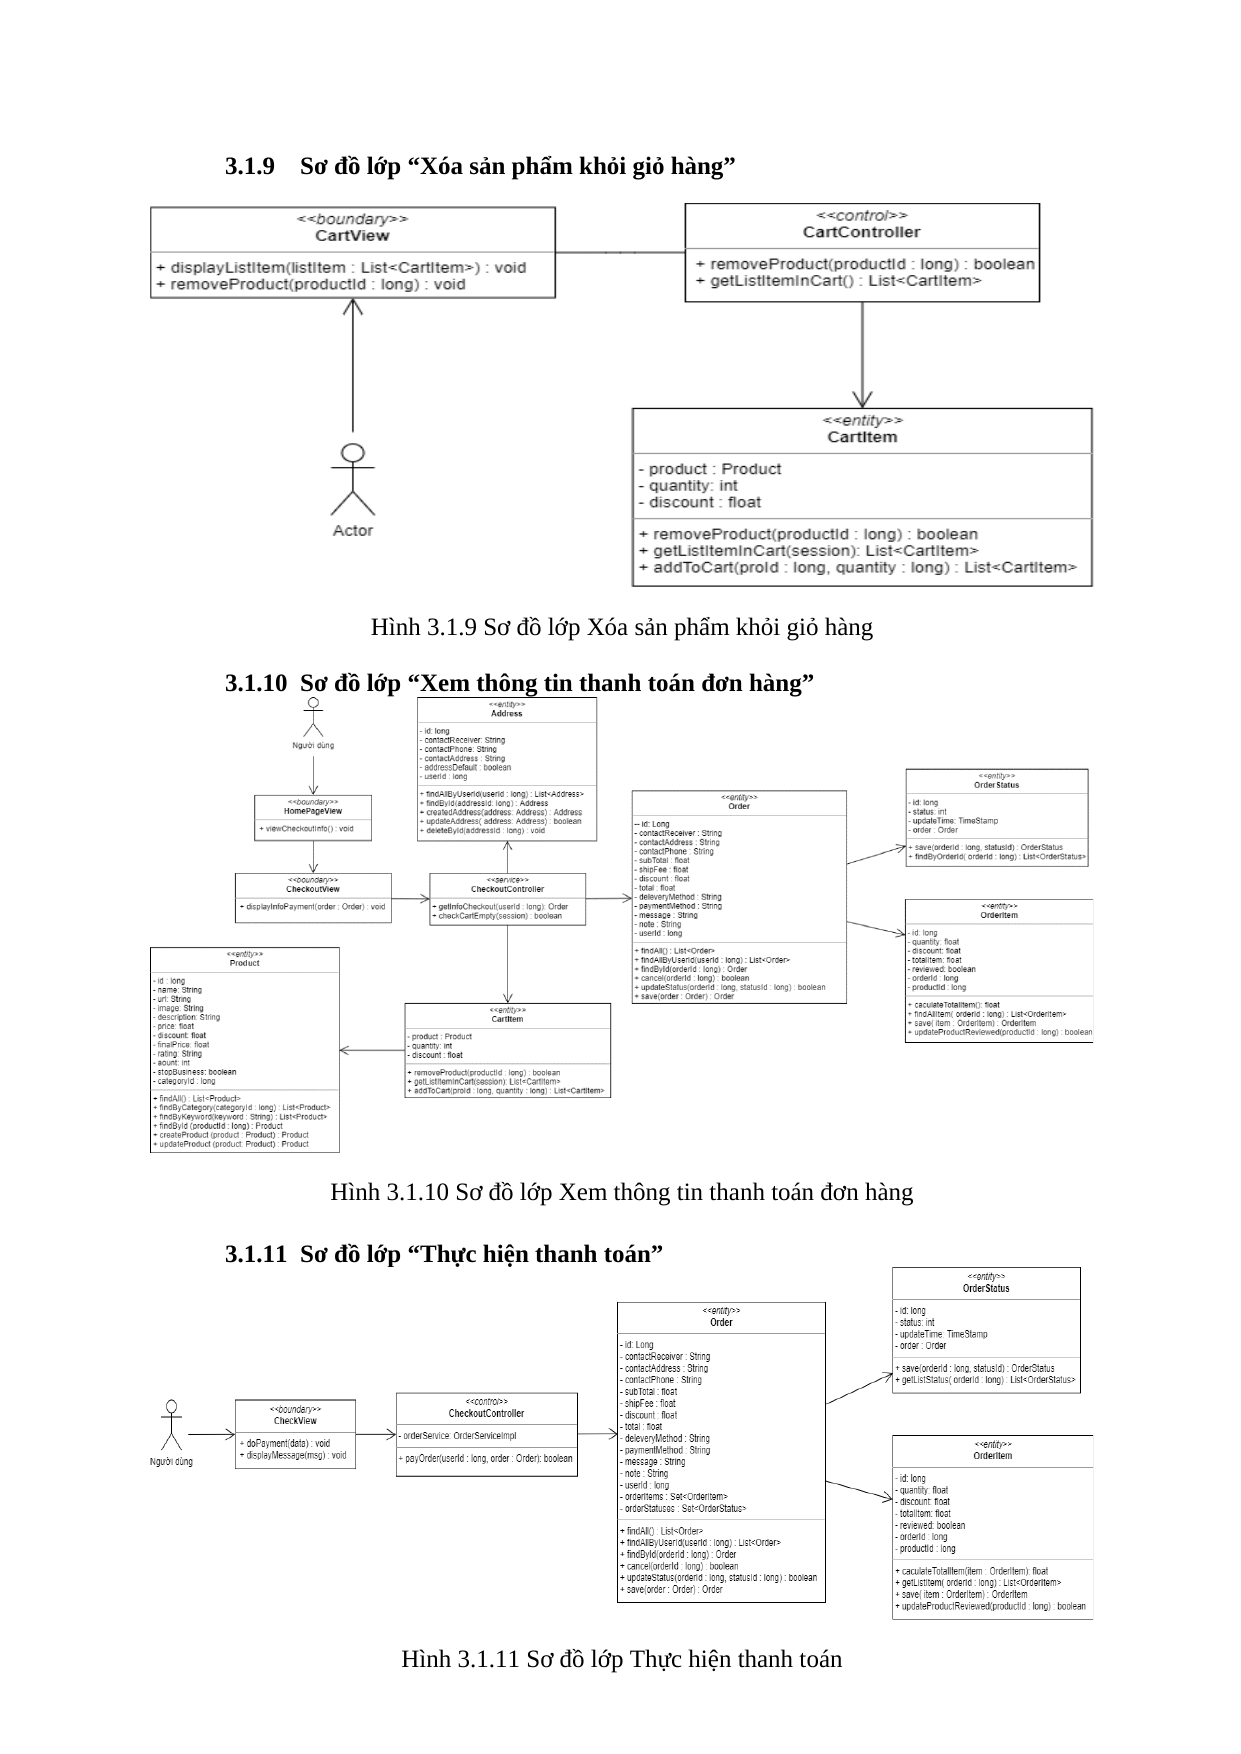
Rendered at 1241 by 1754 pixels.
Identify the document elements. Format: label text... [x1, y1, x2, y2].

subtitle 3.1.10 Sơ đồ lớp “Xem thông tin thanh toán đơn hàng” [150, 668, 1094, 697]
text Hình 3.1.9 Sơ đồ lớp Xóa sản phẩm khỏi giỏ hàng [150, 612, 1094, 640]
text Hình 3.1.10 Sơ đồ lớp Xem thông tin thanh toán đơn hàng [150, 1177, 1094, 1206]
subtitle 3.1.9 Sơ đồ lớp “Xóa sản phẩm khỏi giỏ hàng” [150, 151, 1094, 180]
picture [150, 203, 1094, 588]
subtitle 3.1.11 Sơ đồ lớp “Thực hiện thanh toán” [150, 1239, 1094, 1267]
text Hình 3.1.11 Sơ đồ lớp Thực hiện thanh toán [150, 1644, 1094, 1672]
picture [150, 697, 1094, 1153]
picture [150, 1267, 1094, 1620]
